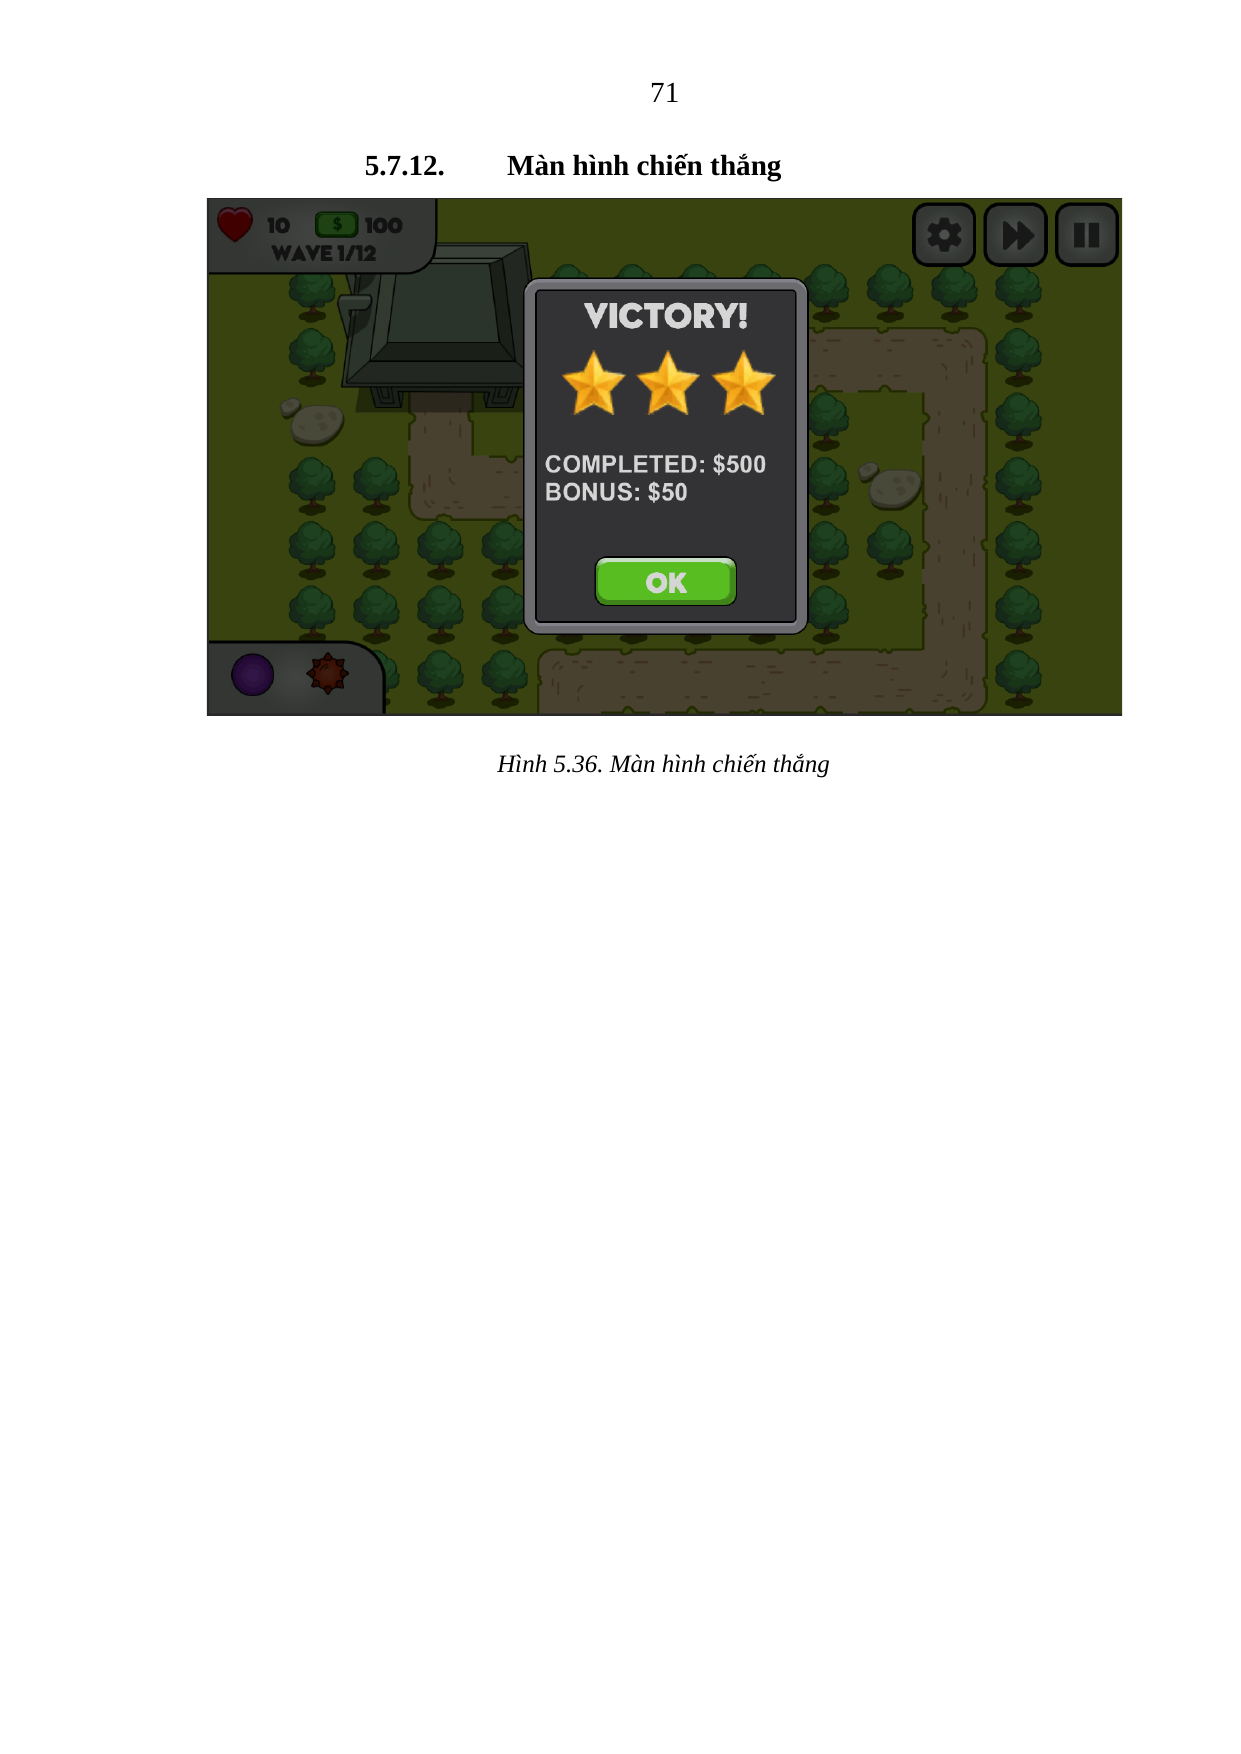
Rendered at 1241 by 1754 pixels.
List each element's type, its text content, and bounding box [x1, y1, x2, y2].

picture [206, 198, 1123, 716]
subtitle Màn hình chiến thắng [364, 148, 1122, 181]
